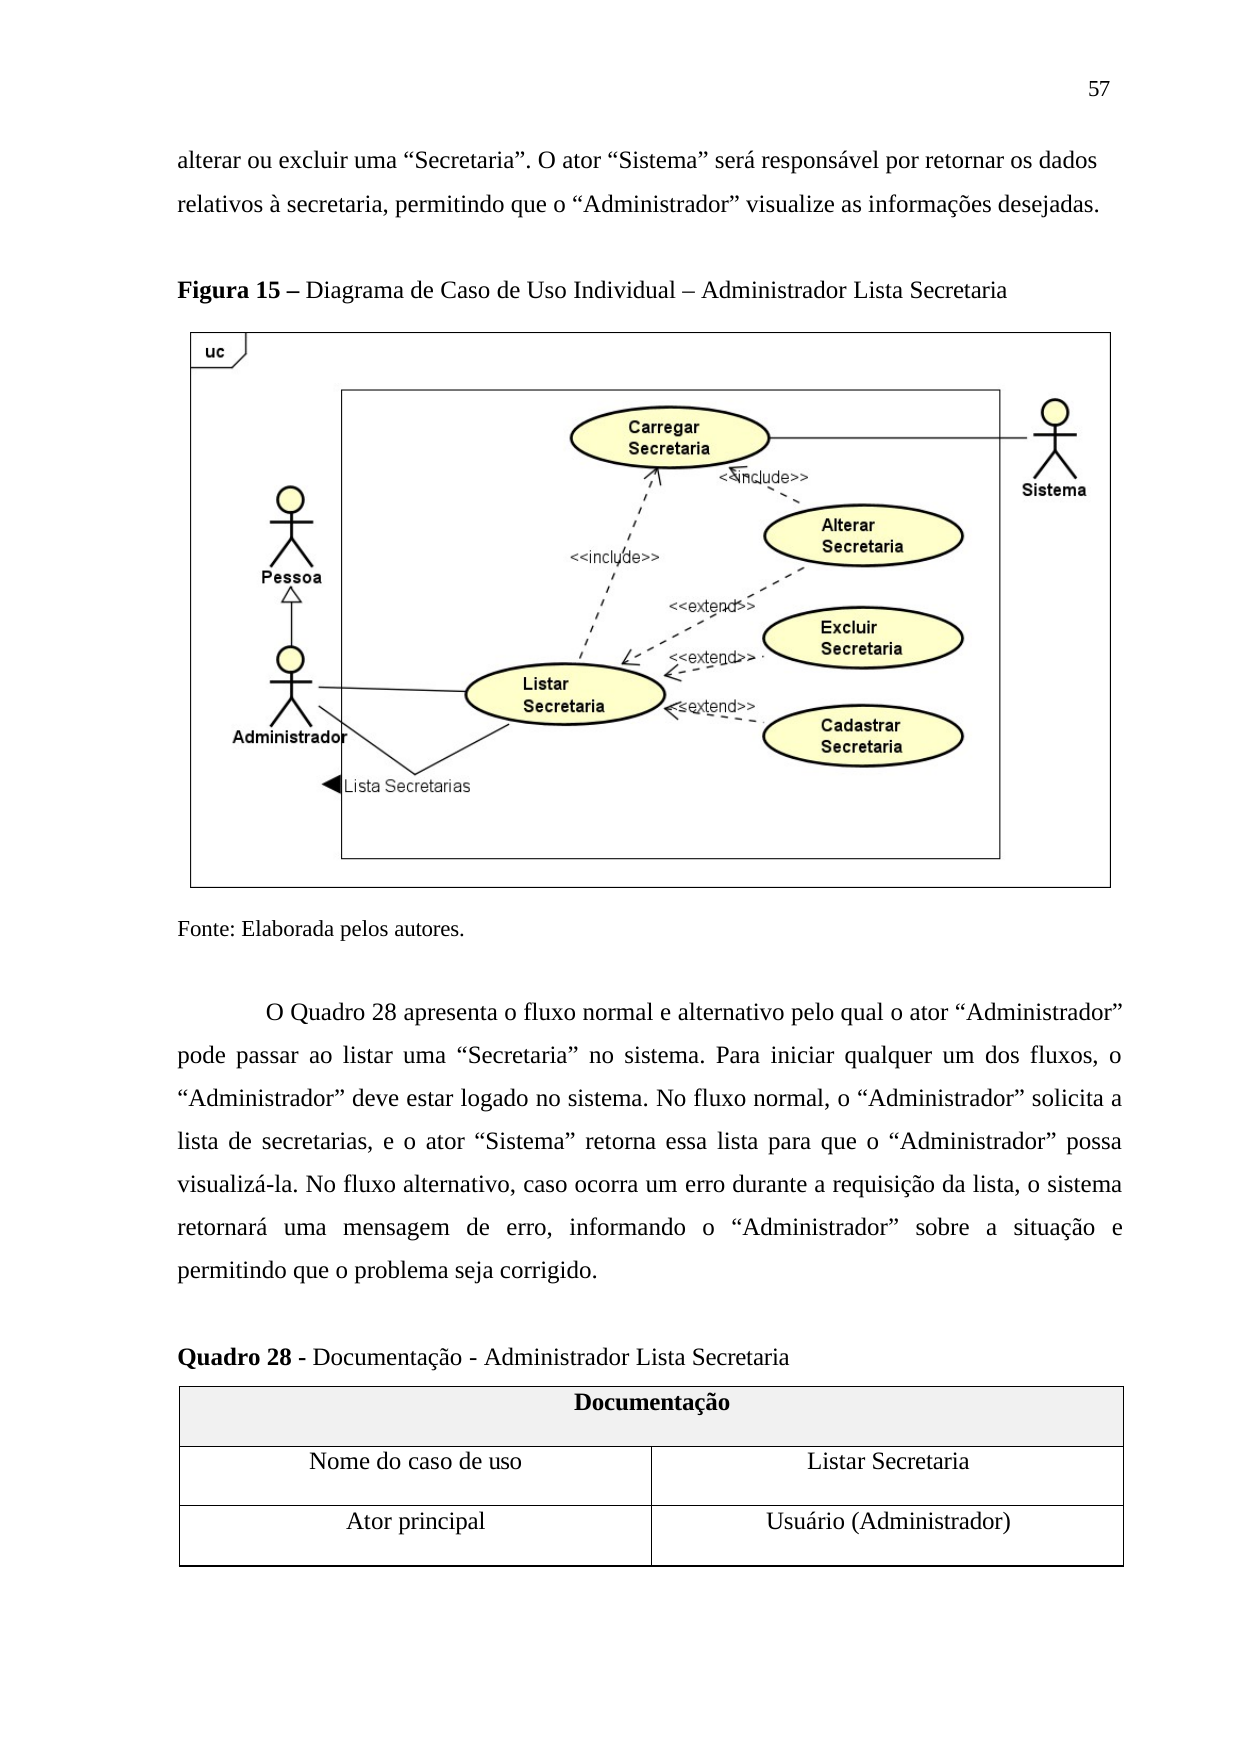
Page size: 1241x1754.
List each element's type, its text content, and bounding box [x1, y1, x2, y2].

text Figura 15 – Diagrama de Caso de Uso Individual – Administrador Lista Secretaria [177, 275, 1152, 304]
picture [190, 332, 1111, 888]
table_cell Listar Secretaria [652, 1447, 1123, 1505]
table_cell Nome do caso de uso [180, 1447, 651, 1505]
table_cell Usuário (Administrador) [652, 1506, 1123, 1565]
table_cell Ator principal [180, 1506, 651, 1565]
text O Quadro 28 apresenta o fluxo normal e alternativo pelo qual o ator “Administrador” pode passar ao listar uma “Secretaria” no sistema. Para iniciar qualquer um dos fluxos, o “Administrador” deve estar logado no sistema. No fluxo normal, o “Administrador” solicita a lista de secretarias, e o ator “Sistema” retorna essa lista para que o “Administrador” possa visualizá-la. No fluxo alternativo, caso ocorra um erro durante a requisição da lista, o sistema retornará uma mensagem de erro, informando o “Administrador” sobre a situação e permitindo que o problema seja corrigido. [177, 997, 1123, 1284]
text Quadro 28 - Documentação - Administrador Lista Secretaria [177, 1342, 1152, 1371]
text alterar ou excluir uma “Secretaria”. O ator “Sistema” será responsável por retornar os dados relativos à secretaria, permitindo que o “Administrador” visualize as informações desejadas. [177, 146, 1152, 218]
table_header Documentação [180, 1387, 1123, 1446]
